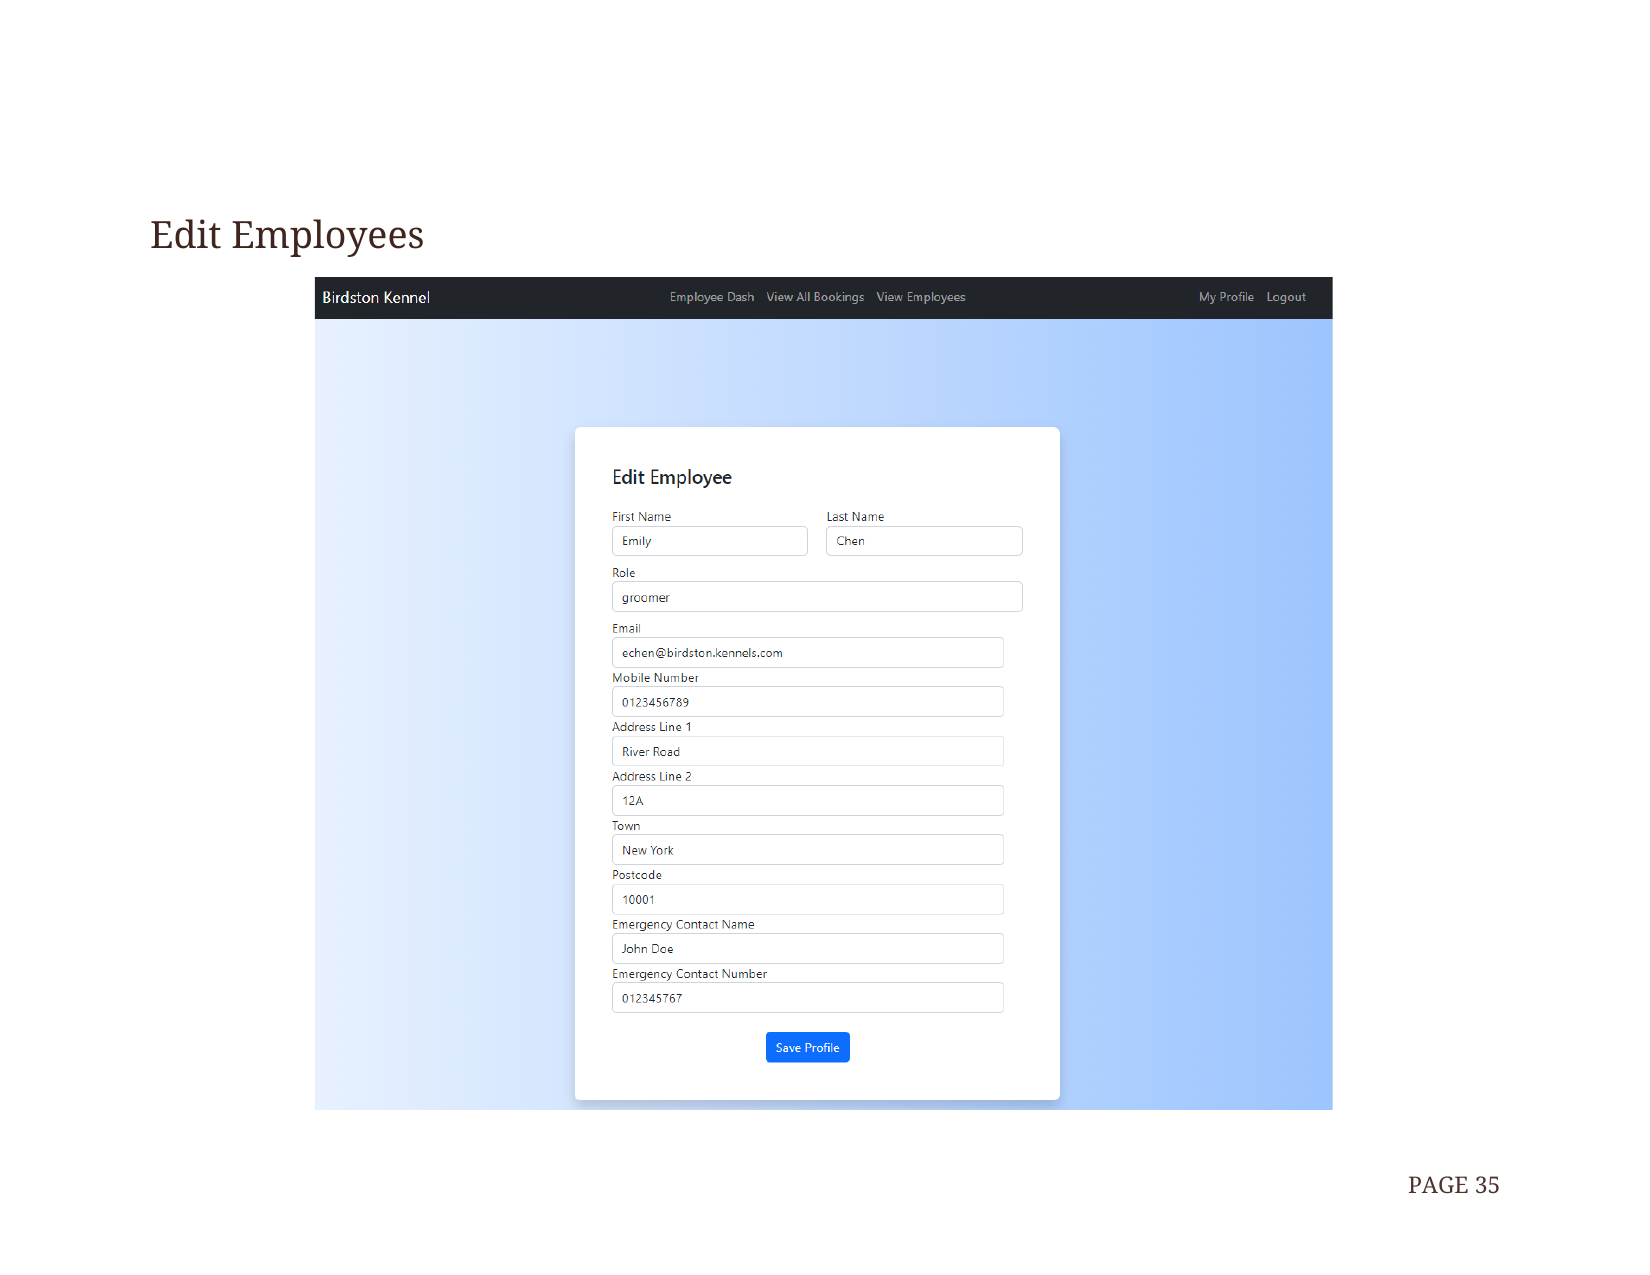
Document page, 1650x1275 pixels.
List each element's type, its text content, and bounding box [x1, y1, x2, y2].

subtitle Edit Employees [150, 208, 1500, 259]
picture [314, 277, 1332, 1109]
